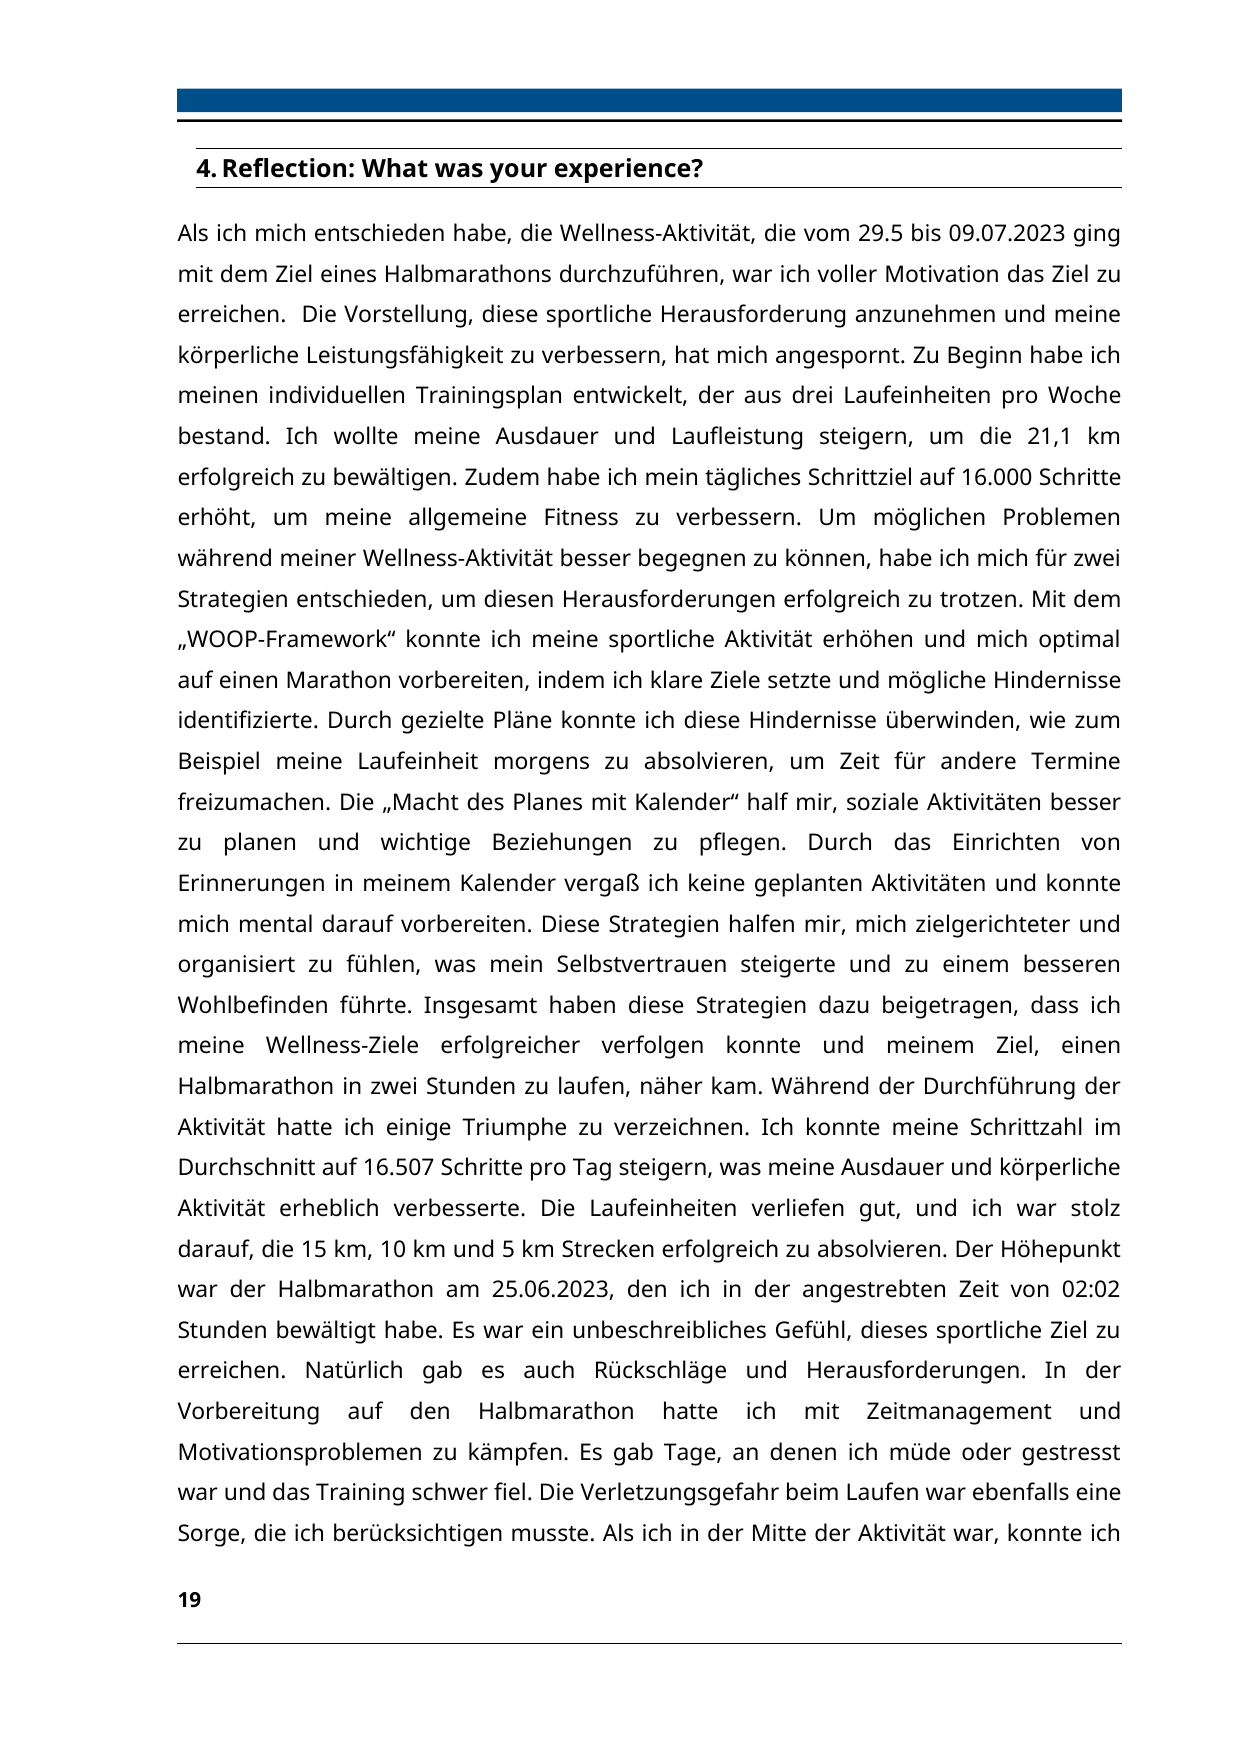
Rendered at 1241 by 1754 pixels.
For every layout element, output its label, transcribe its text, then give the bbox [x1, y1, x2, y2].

subtitle Reflection: What was your experience? [196, 149, 1122, 187]
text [177, 217, 1122, 1548]
